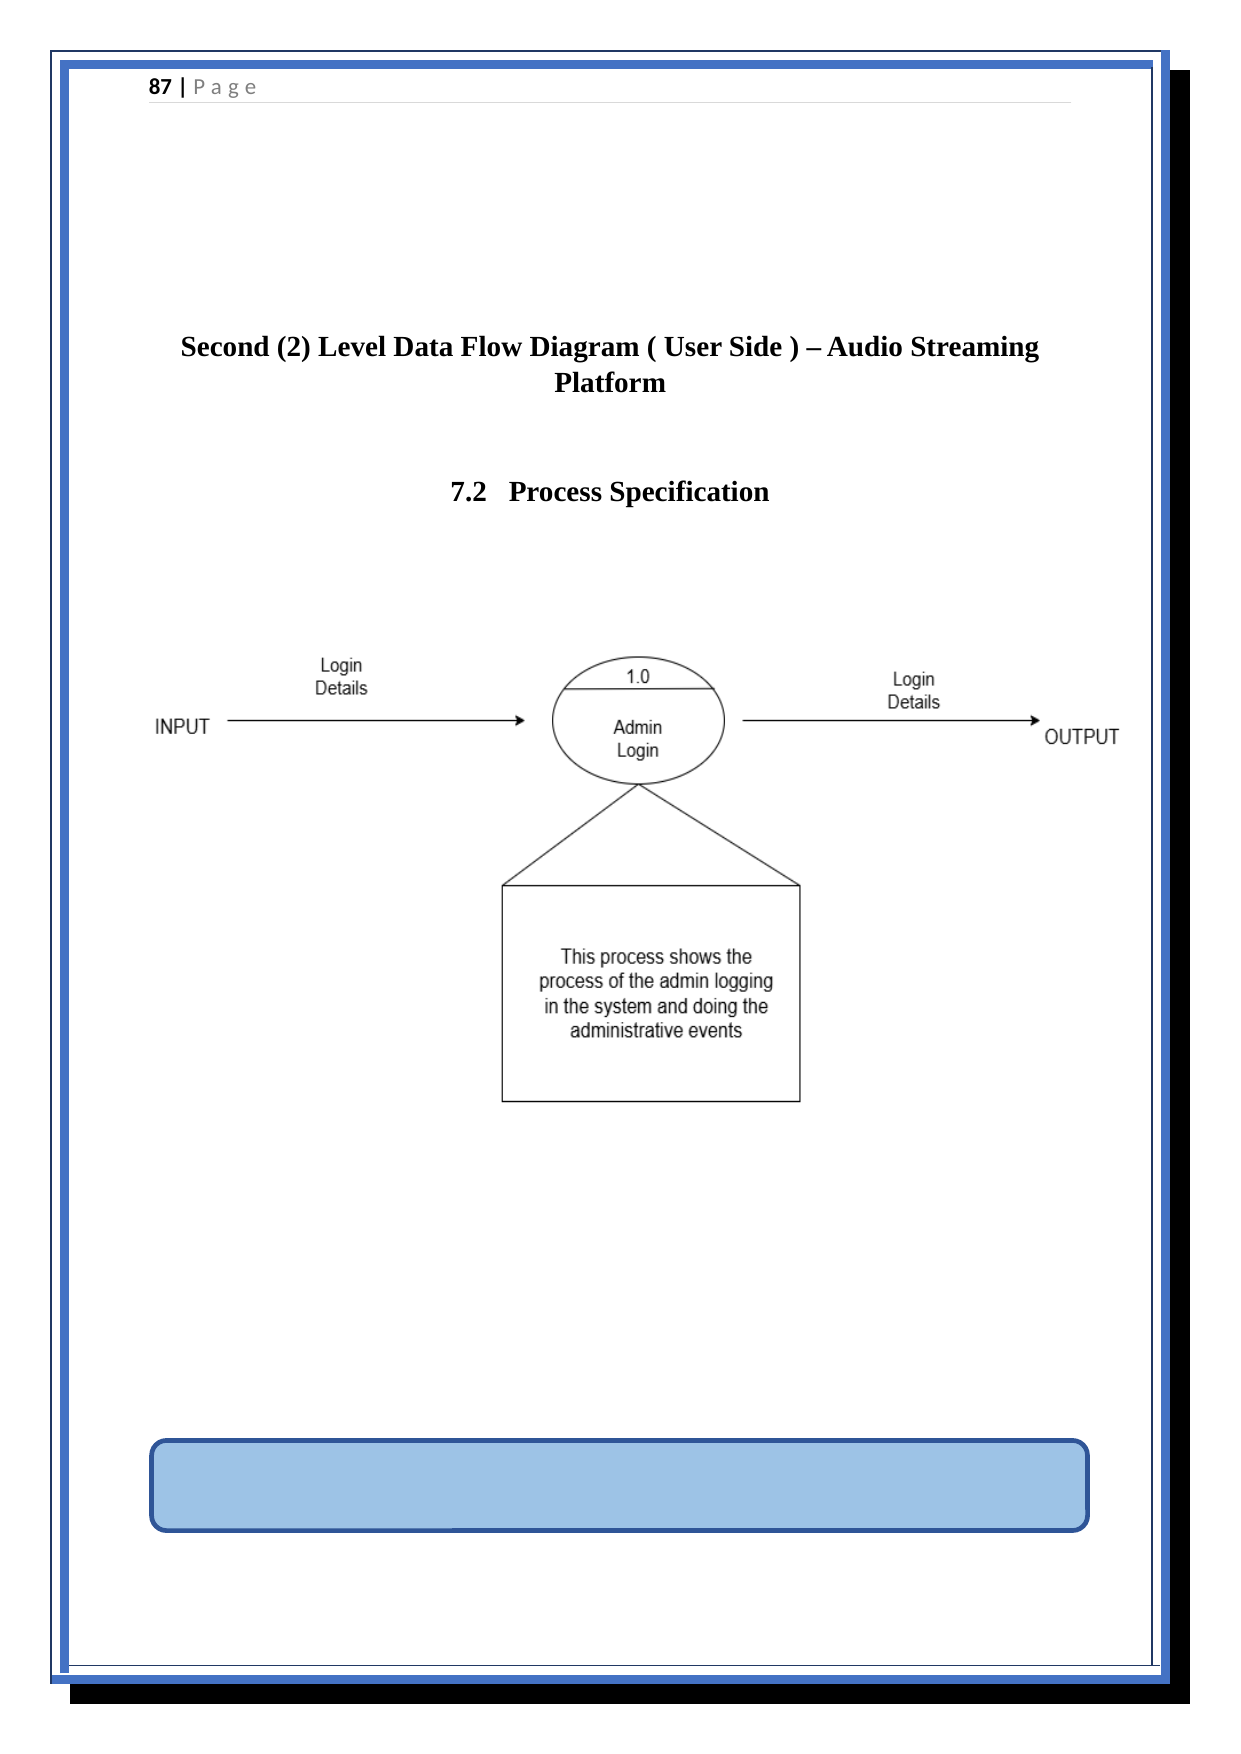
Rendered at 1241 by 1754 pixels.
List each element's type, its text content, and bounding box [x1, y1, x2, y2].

picture [148, 654, 1120, 1115]
text 7.2 Process Specification [148, 474, 1071, 507]
text Second (2) Level Data Flow Diagram ( User Side ) – Audio Streaming Platform [148, 329, 1071, 399]
